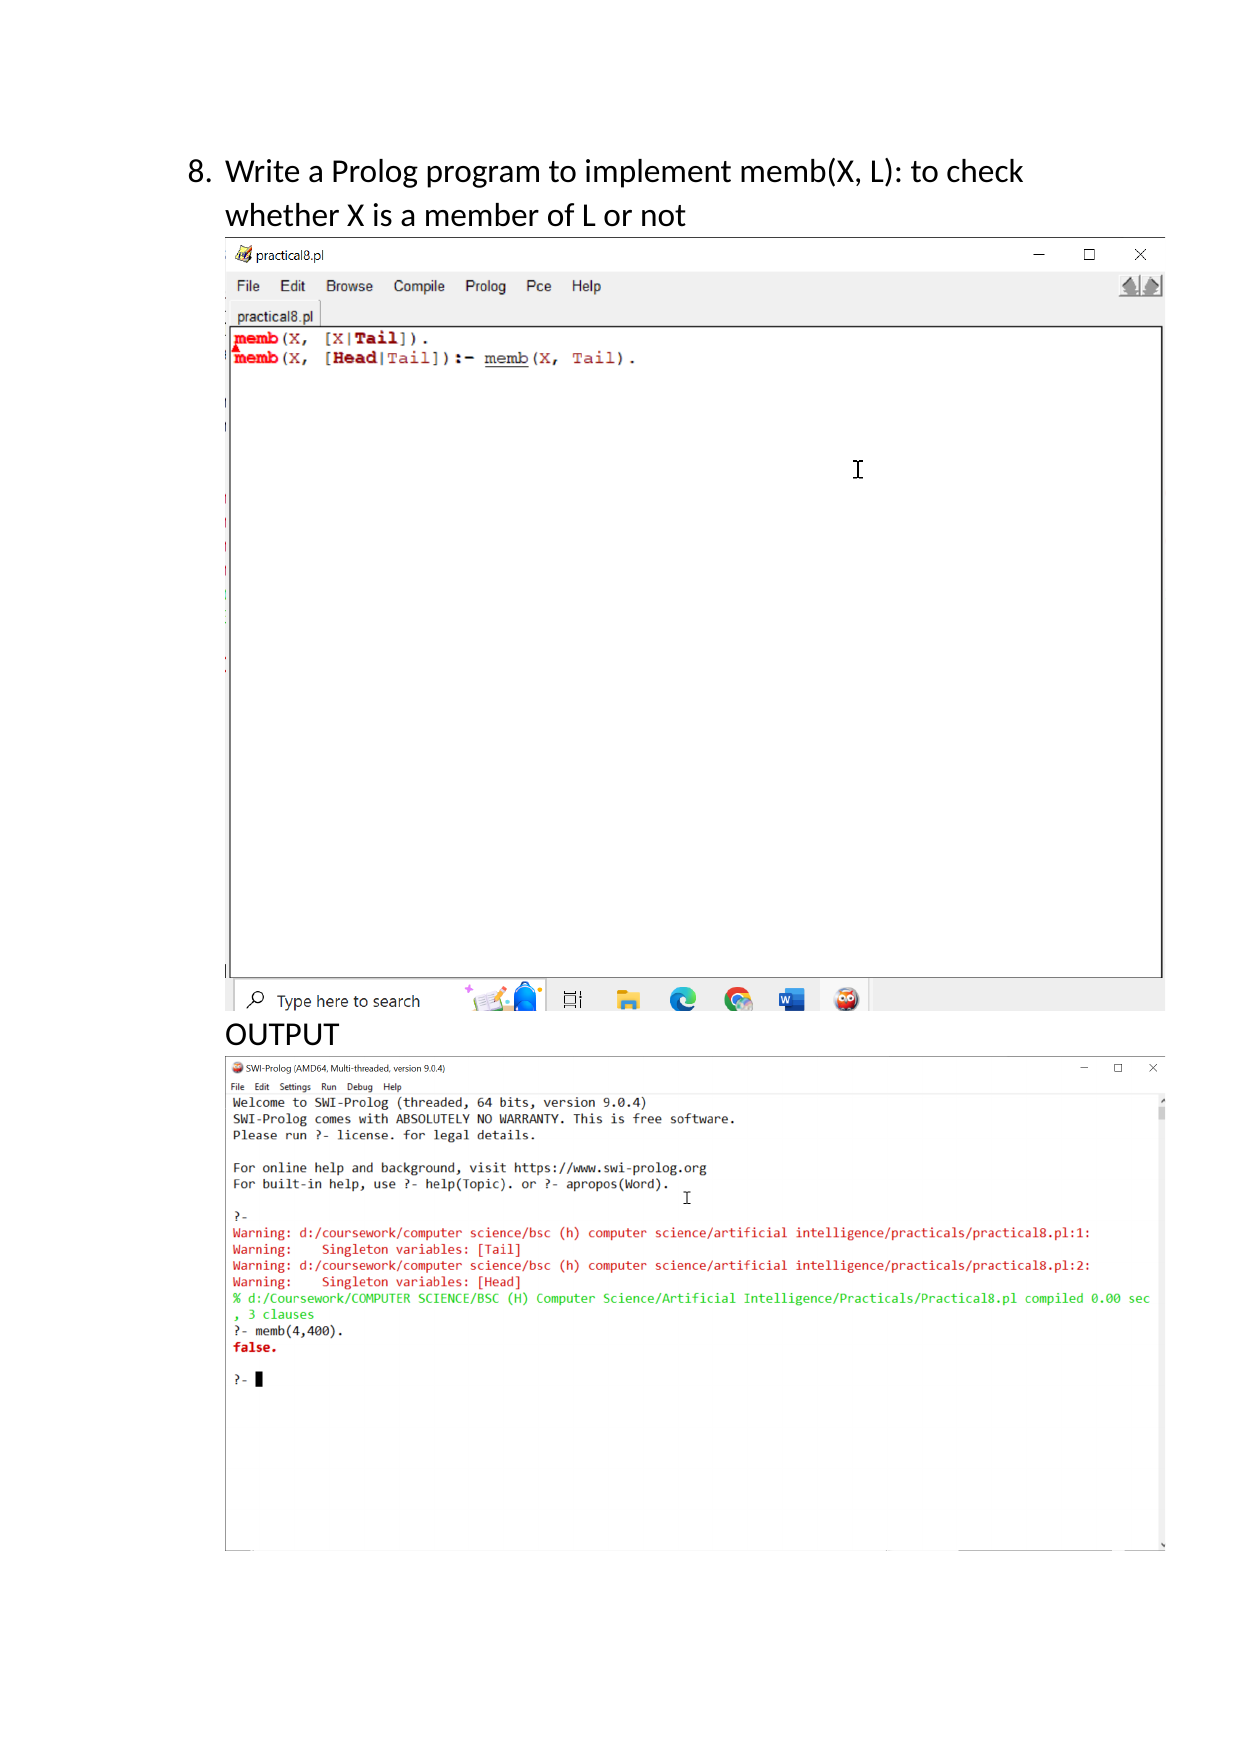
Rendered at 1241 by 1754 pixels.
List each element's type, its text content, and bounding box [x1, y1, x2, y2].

list Write a Prolog program to implement memb(X, L): to check whether X is a member of L or not [187, 150, 1090, 235]
picture [225, 1056, 1166, 1551]
list OUTPUT [225, 1013, 1090, 1054]
picture [225, 237, 1166, 1011]
